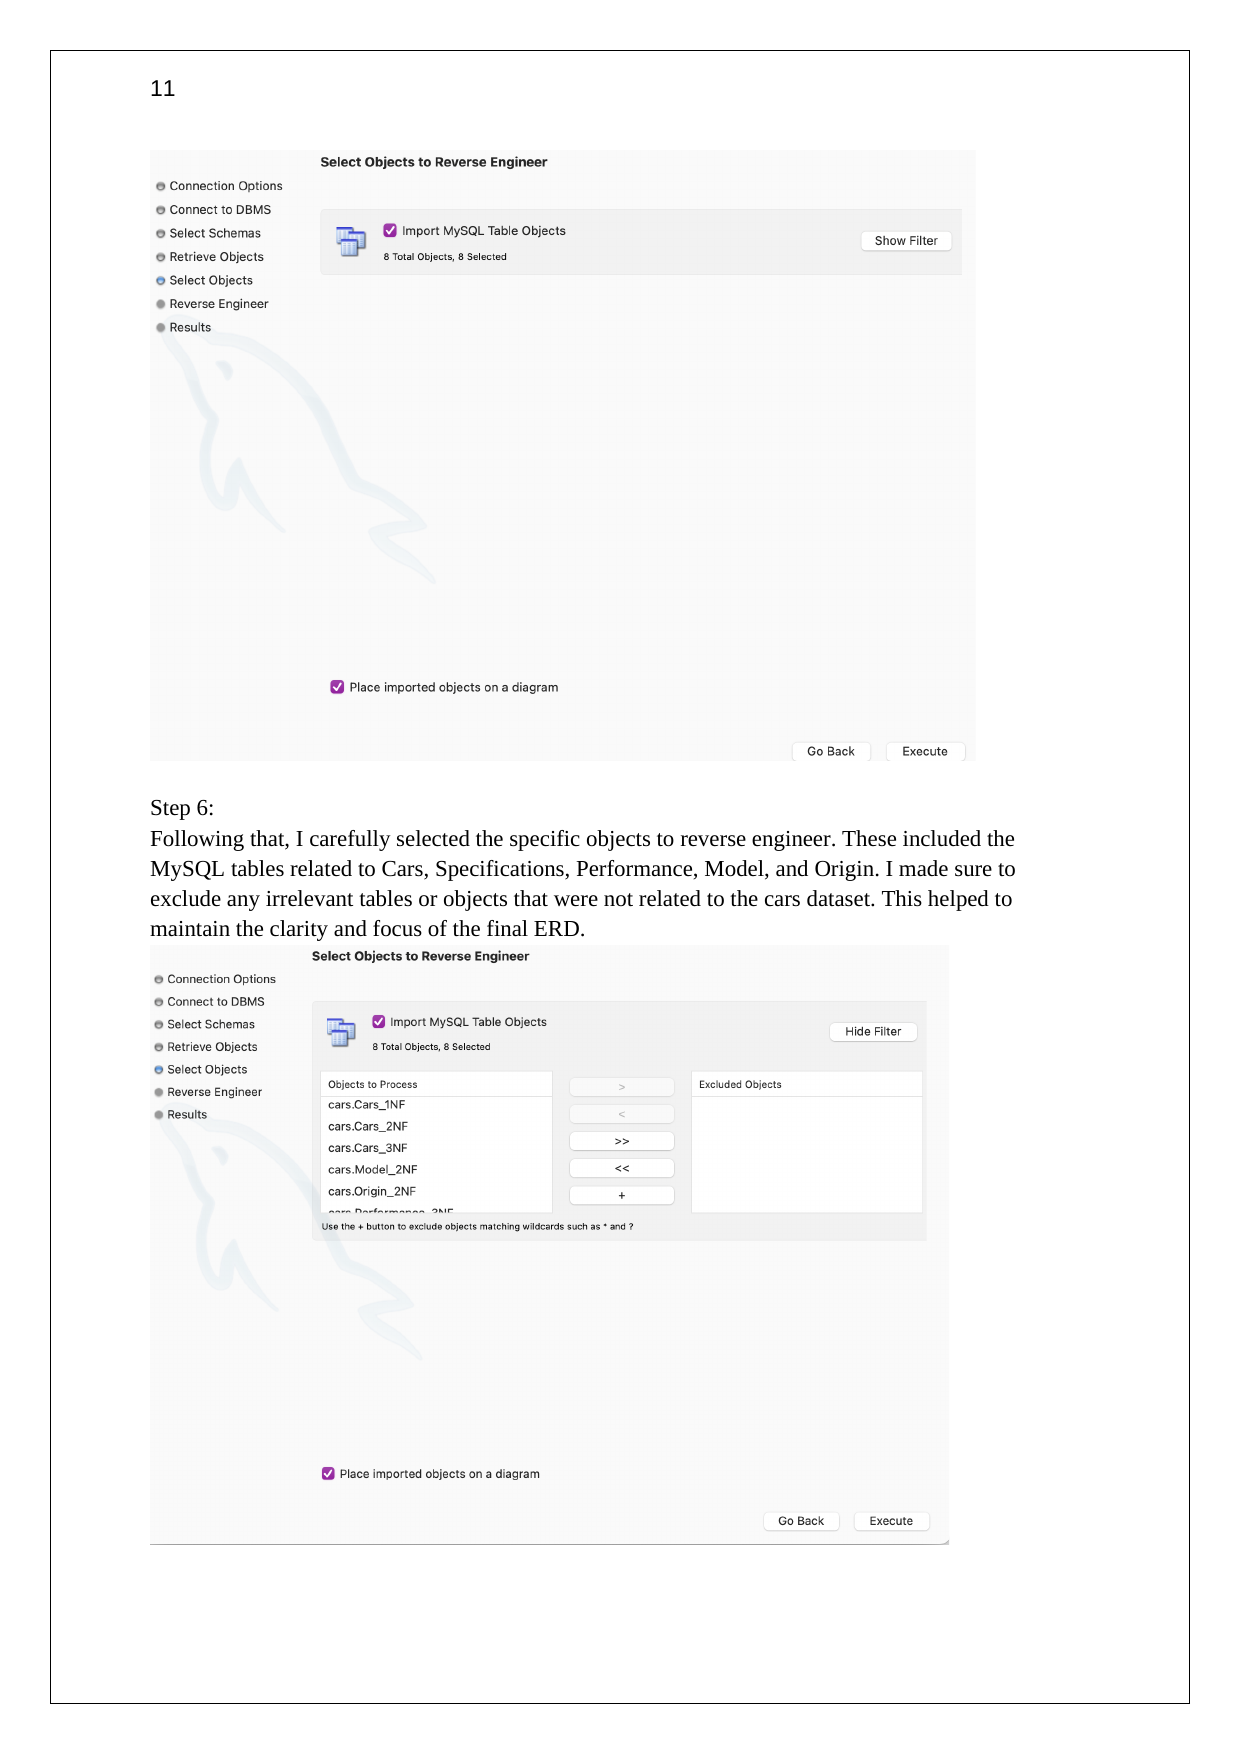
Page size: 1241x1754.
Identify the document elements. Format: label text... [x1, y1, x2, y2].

text Following that, I carefully selected the specific objects to reverse engineer. These included the MySQL tables related to Cars, Specifications, Performance, Model, and Origin. I made sure to exclude any irrelevant tables or objects that were not related to the cars dataset. This helped to maintain the clarity and focus of the final ERD. [150, 825, 1090, 942]
picture [150, 150, 976, 761]
picture [150, 945, 950, 1545]
text Step 6: [150, 794, 1090, 821]
